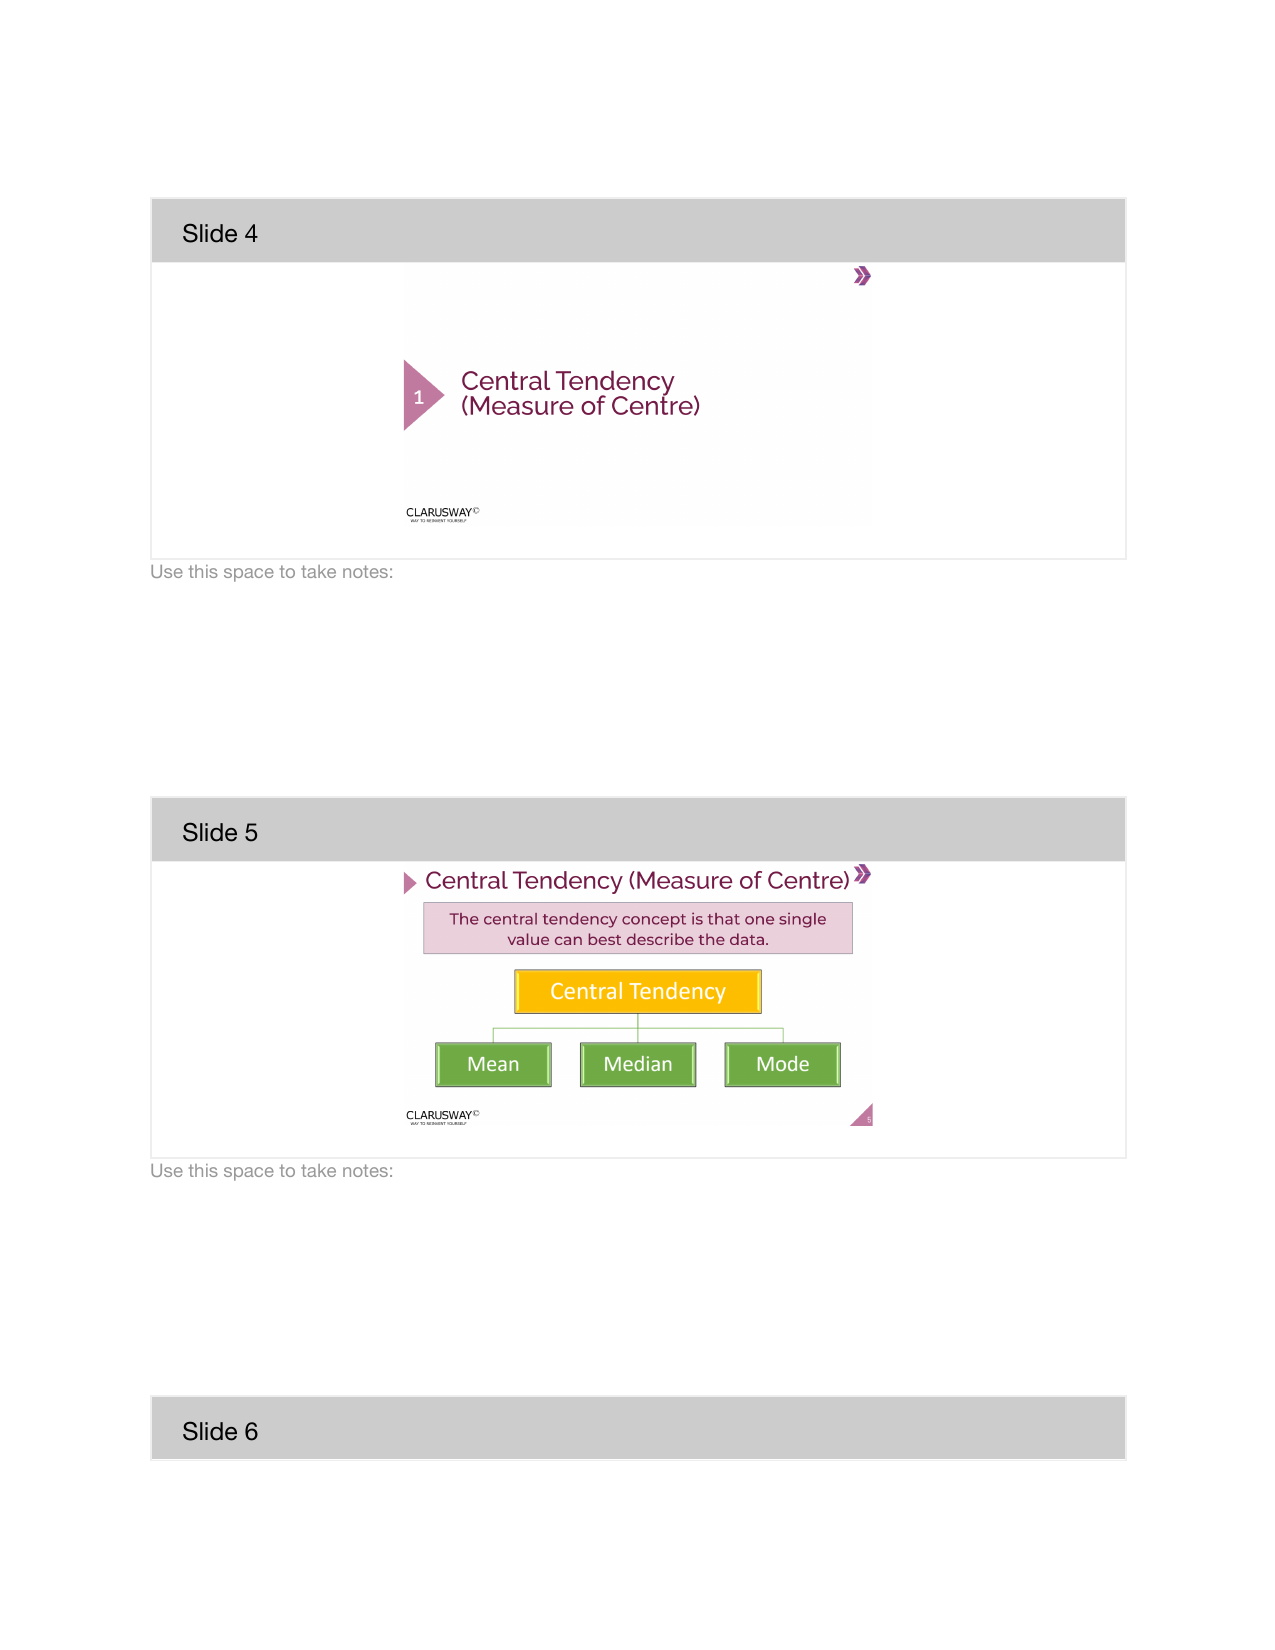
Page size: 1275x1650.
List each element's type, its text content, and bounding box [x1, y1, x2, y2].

table_cell [152, 263, 1125, 558]
table_cell [152, 862, 1125, 1157]
picture [403, 862, 873, 1126]
table_header Slide 6 [152, 1397, 1125, 1459]
text Use this space to take notes: [150, 1159, 1125, 1182]
table_header Slide 5 [152, 798, 1125, 861]
table_header Slide 4 [152, 199, 1125, 262]
picture [403, 263, 873, 527]
text Use this space to take notes: [150, 560, 1125, 583]
